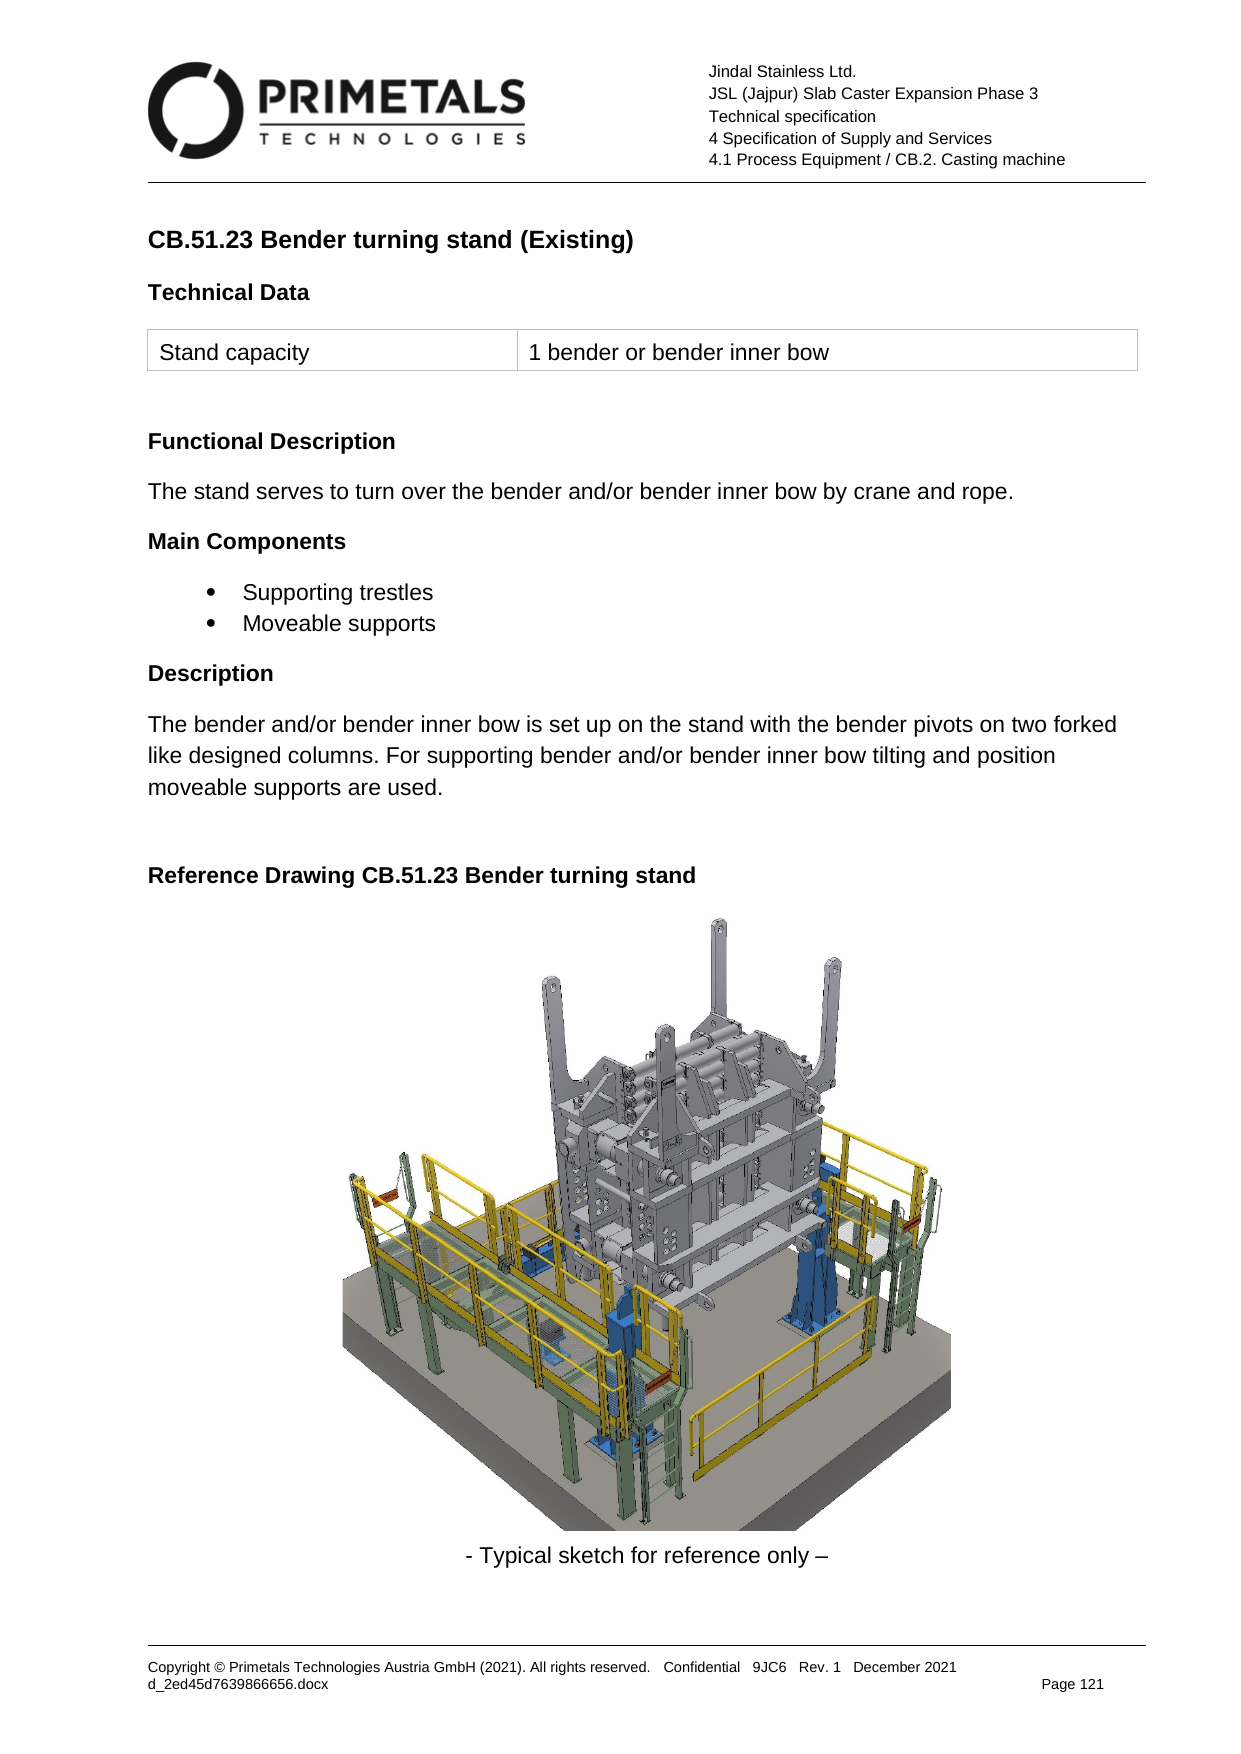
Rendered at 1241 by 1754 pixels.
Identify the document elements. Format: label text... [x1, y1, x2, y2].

subtitle Reference Drawing CB.51.23 Bender turning stand [148, 862, 1146, 888]
picture [342, 912, 951, 1531]
text The bender and/or bender inner bow is set up on the stand with the bender pivots on two forked like designed columns. For supporting bender and/or bender inner bow tilting and position moveable supports are used. [148, 711, 1146, 800]
text Supporting trestles [207, 578, 1146, 605]
subtitle CB.51.23 Bender turning stand (Existing) [148, 226, 1146, 254]
subtitle Description [148, 660, 1146, 687]
text Moveable supports [207, 610, 1146, 636]
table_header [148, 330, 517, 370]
text - Typical sketch for reference only – [148, 1542, 1146, 1568]
subtitle Technical Data [148, 279, 1146, 305]
subtitle Main Components [148, 528, 1146, 554]
picture [147, 61, 526, 160]
subtitle Functional Description [148, 428, 1146, 454]
text The stand serves to turn over the bender and/or bender inner bow by crane and rope. [148, 478, 1146, 504]
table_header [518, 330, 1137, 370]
